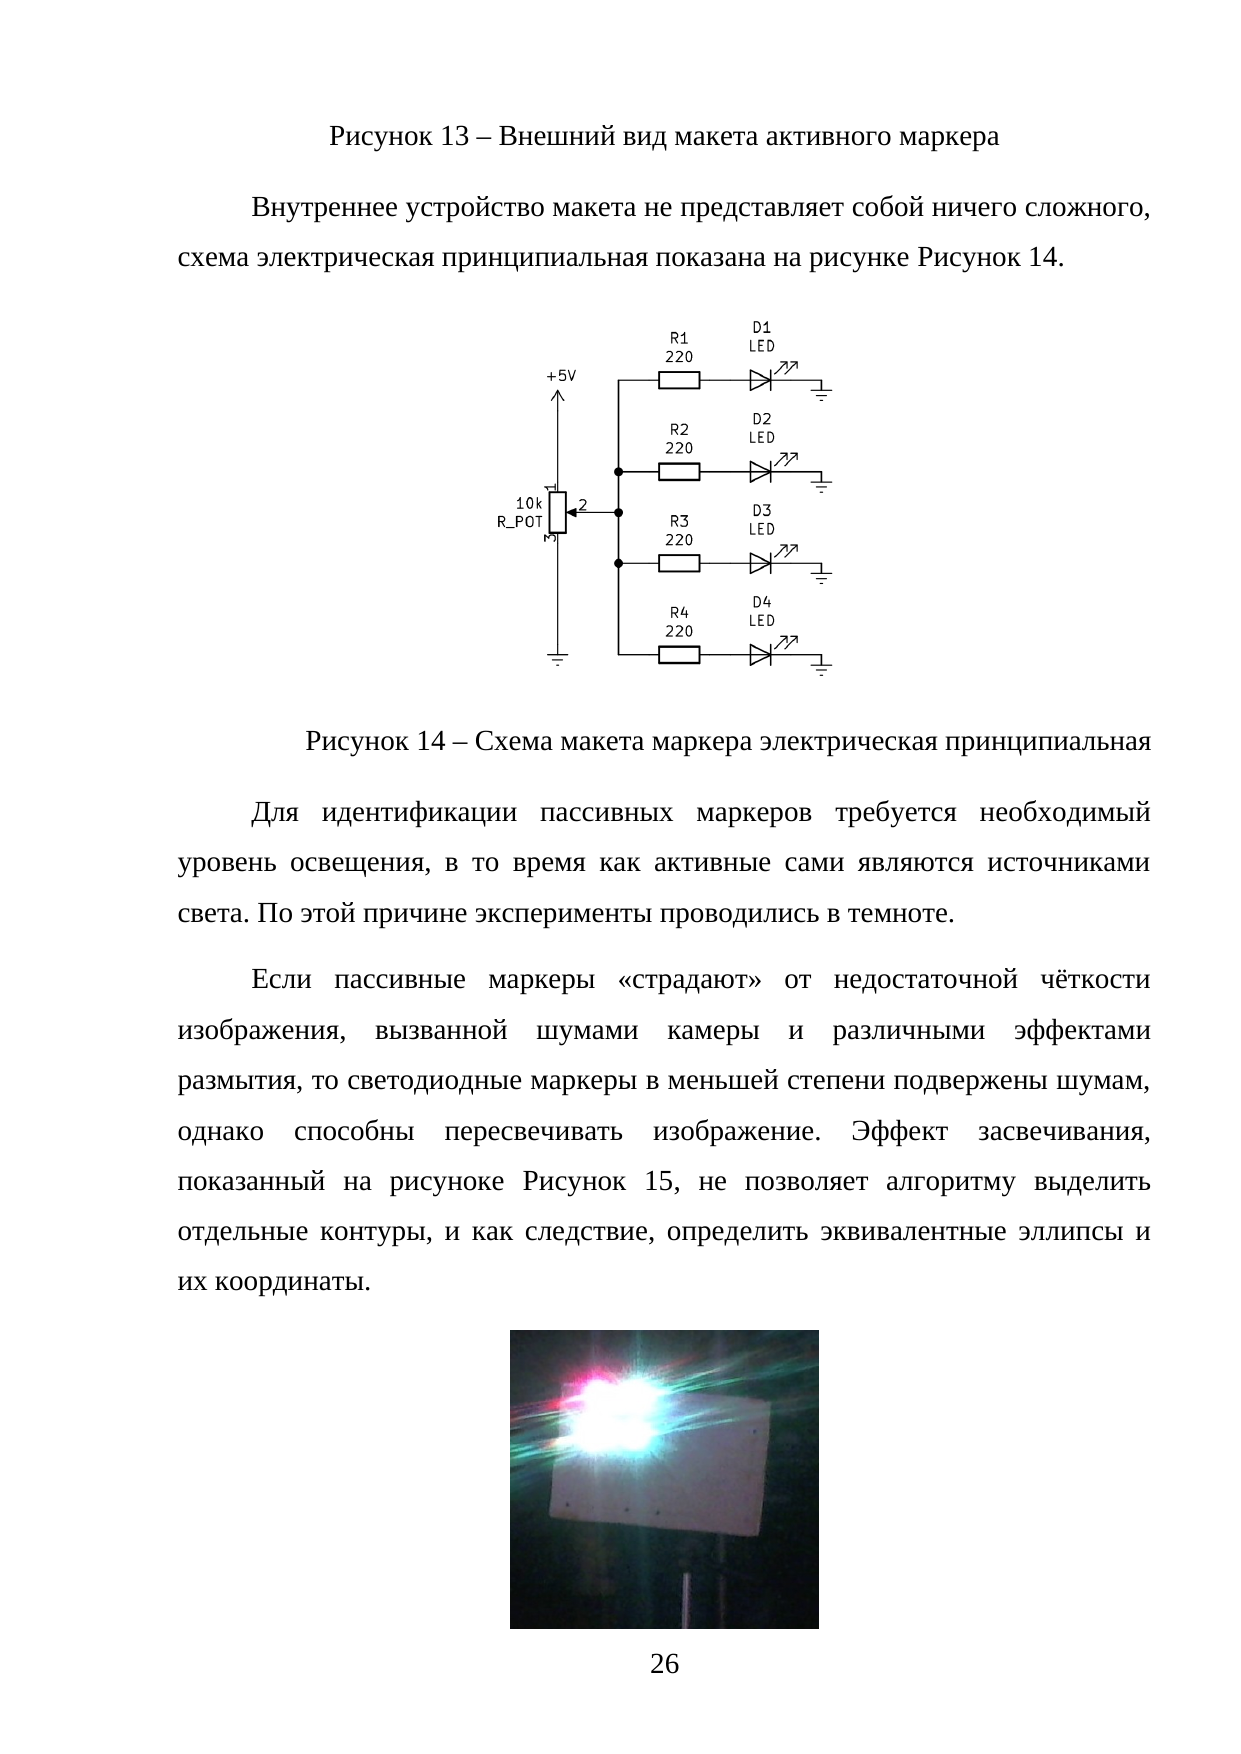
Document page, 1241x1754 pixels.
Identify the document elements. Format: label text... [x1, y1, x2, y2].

text Внутреннее устройство макета не представляет собой ничего сложного, схема электрическая принципиальная показана на рисунке Рисунок 14. [177, 189, 1152, 273]
text Для идентификации пассивных маркеров требуется необходимый уровень освещения, в то время как активные сами являются источниками света. По этой причине эксперименты проводились в темноте. [177, 794, 1152, 928]
picture [480, 306, 849, 690]
text Рисунок 13 – Внешний вид макета активного маркера [177, 118, 1152, 152]
picture [510, 1330, 819, 1629]
text Если пассивные маркеры «страдают» от недостаточной чёткости изображения, вызванной шумами камеры и различными эффектами размытия, то светодиодные маркеры в меньшей степени подвержены шумам, однако способны пересвечивать изображение. Эффект засвечивания, показанный на рисуноке Рисунок 15, не позволяет алгоритму выделить отдельные контуры, и как следствие, определить эквивалентные эллипсы и их координаты. [177, 962, 1152, 1297]
